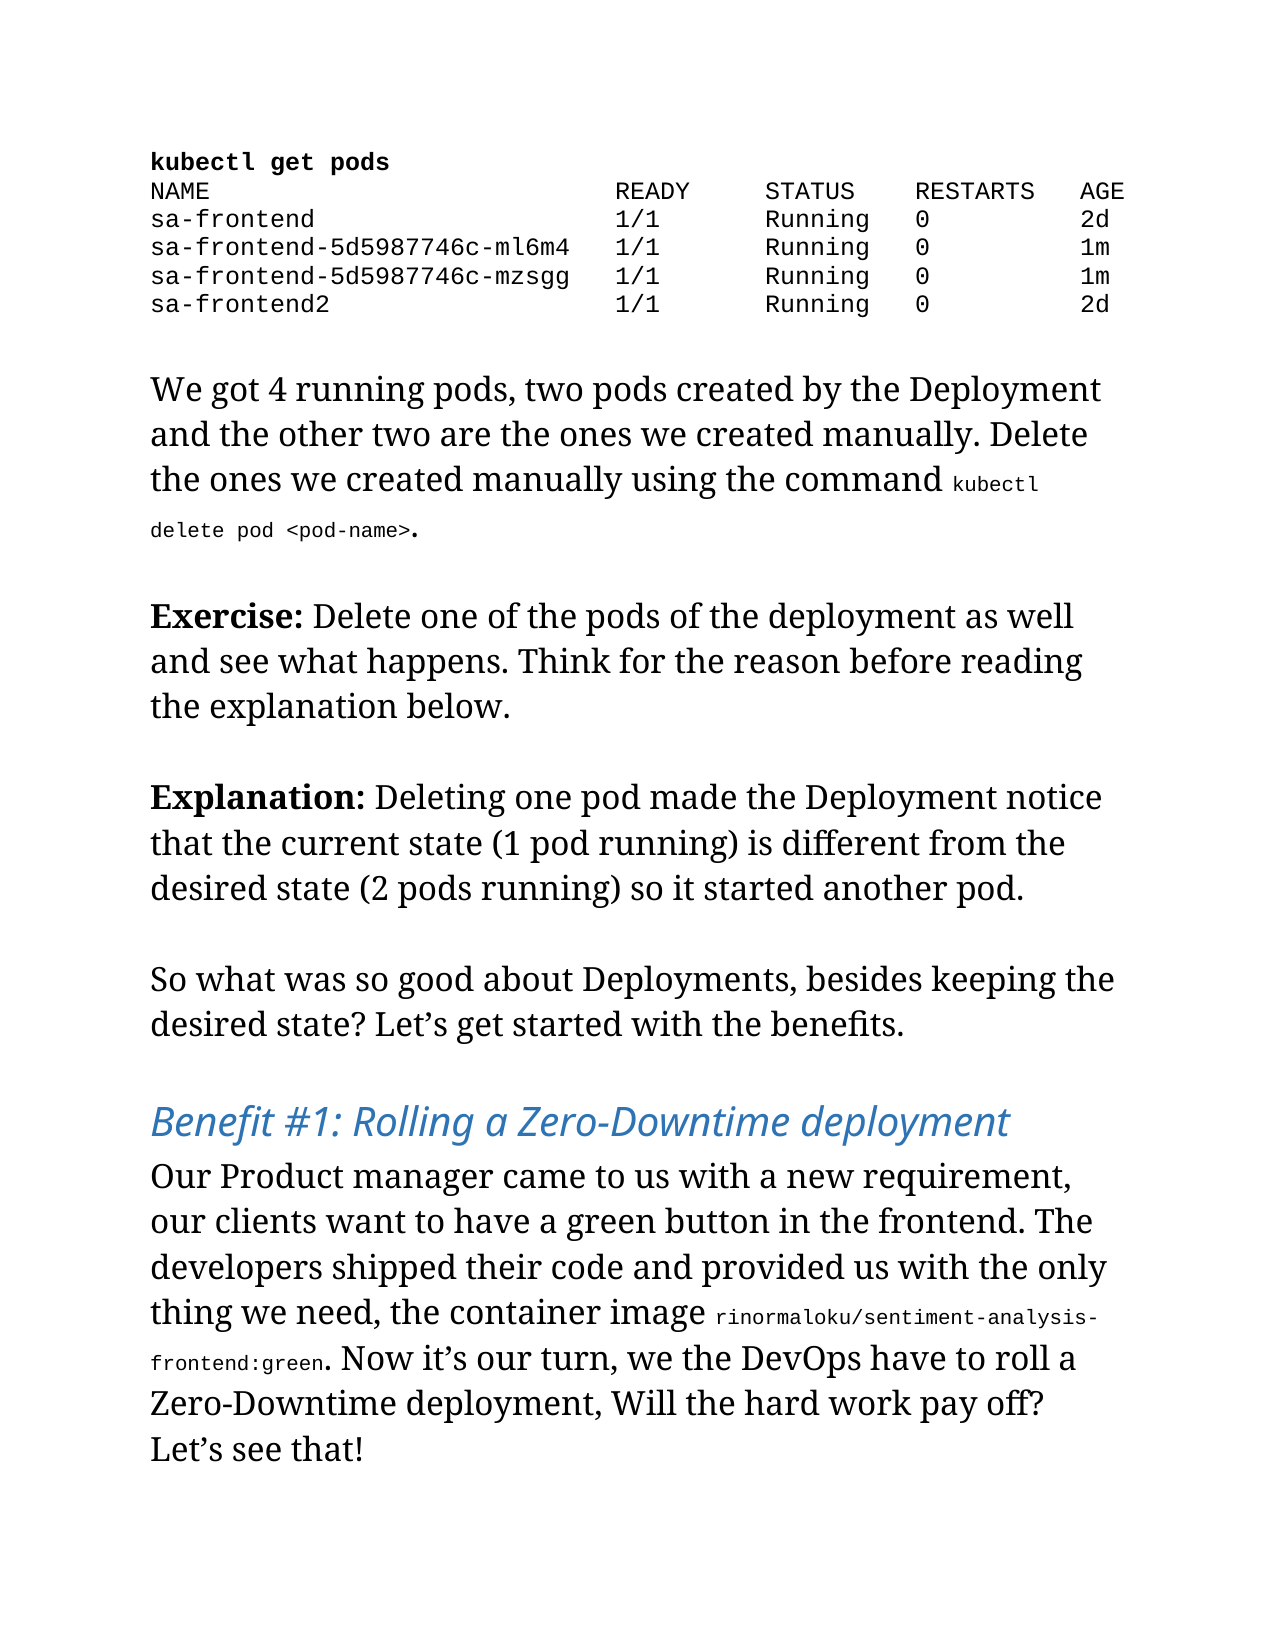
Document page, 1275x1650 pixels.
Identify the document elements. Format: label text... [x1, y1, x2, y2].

text So what was so good about Deployments, besides keeping the desired state? Let’s get started with the benefits. [150, 956, 1125, 1046]
text Our Product manager came to us with a new requirement, our clients want to have a green button in the frontend. The developers shipped their code and provided us with the only thing we need, the container image rinormaloku/sentiment-analysis-frontend:green. Now it’s our turn, we the DevOps have to roll a Zero-Downtime deployment, Will the hard work pay off? Let’s see that! [150, 1153, 1125, 1471]
text Explanation: Deleting one pod made the Deployment notice that the current state (1 pod running) is different from the desired state (2 pods running) so it started another pod. [150, 774, 1125, 910]
text kubectl get pods NAME READY STATUS RESTARTS AGE sa-frontend 1/1 Running 0 2d sa-frontend-5d5987746c-ml6m4 1/1 Running 0 1m sa-frontend-5d5987746c-mzsgg 1/1 Running 0 1m sa-frontend2 1/1 Running 0 2d [150, 150, 1125, 320]
subtitle Benefit #1: Rolling a Zero-Downtime deployment [150, 1093, 1125, 1148]
text Exercise: Delete one of the pods of the deployment as well and see what happens. Think for the reason before reading the explanation below. [150, 592, 1125, 729]
text We got 4 running pods, two pods created by the Deployment and the other two are the ones we created manually. Delete the ones we created manually using the command kubectl delete pod <pod-name>. [150, 365, 1125, 547]
